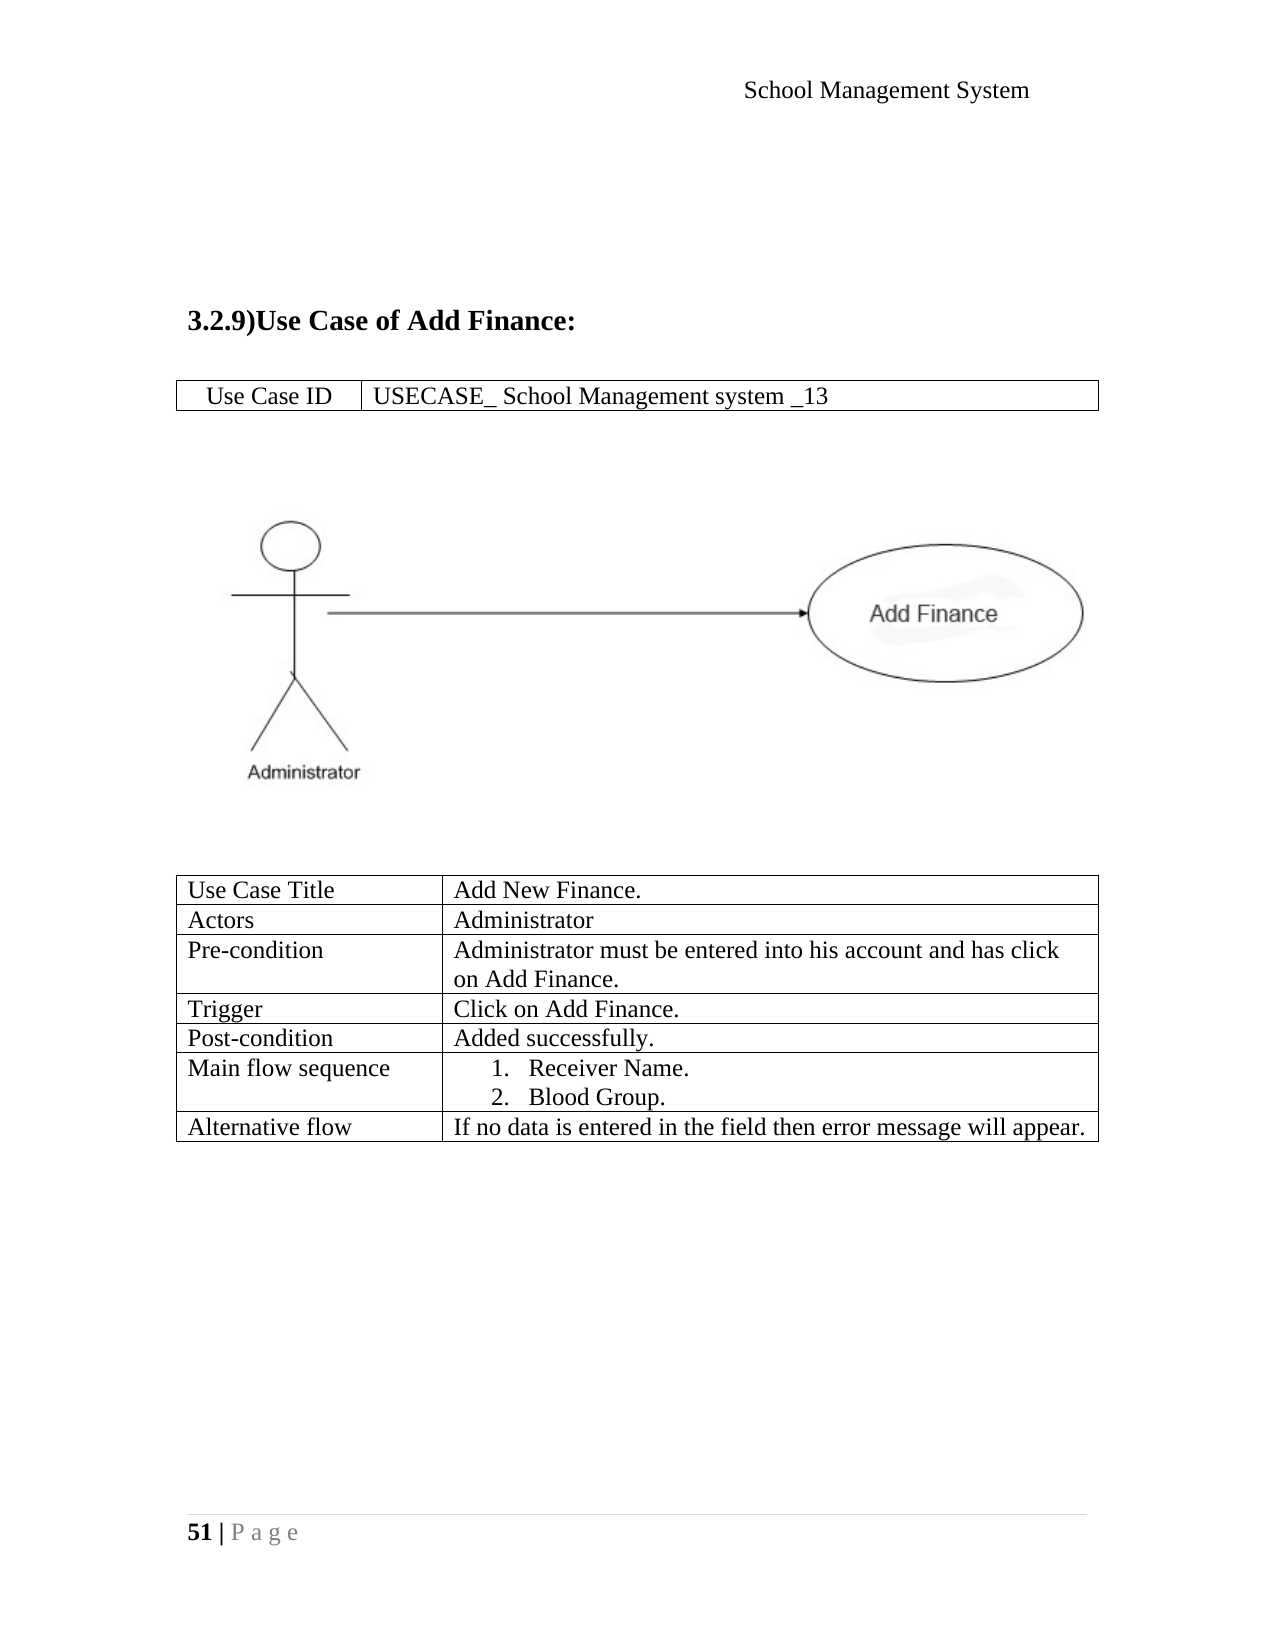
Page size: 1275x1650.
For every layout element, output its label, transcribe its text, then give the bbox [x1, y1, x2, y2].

table_cell Administrator must be entered into his account and has click on Add Finance. [443, 935, 1098, 993]
table_cell Administrator [443, 905, 1098, 934]
table_cell Receiver Name. Blood Group. [443, 1053, 1098, 1111]
table_header Add New Finance. [443, 876, 1098, 904]
table_cell Post-condition [177, 1024, 442, 1052]
table_header Use Case Title [177, 876, 442, 904]
table_cell Actors [177, 905, 442, 934]
table_cell Click on Add Finance. [443, 994, 1098, 1022]
table_header USECASE_ School Management system _13 [362, 381, 1098, 410]
table_cell Trigger [177, 994, 442, 1022]
table_cell Pre-condition [177, 935, 442, 993]
table_cell Added successfully. [443, 1024, 1098, 1052]
table_header Use Case ID [177, 381, 361, 410]
table_cell Alternative flow [177, 1112, 442, 1141]
picture [187, 511, 1088, 817]
table_cell If no data is entered in the field then error message will appear. [443, 1112, 1098, 1141]
text 3.2.9)Use Case of Add Finance: [187, 303, 1087, 337]
table_cell Main flow sequence [177, 1053, 442, 1111]
